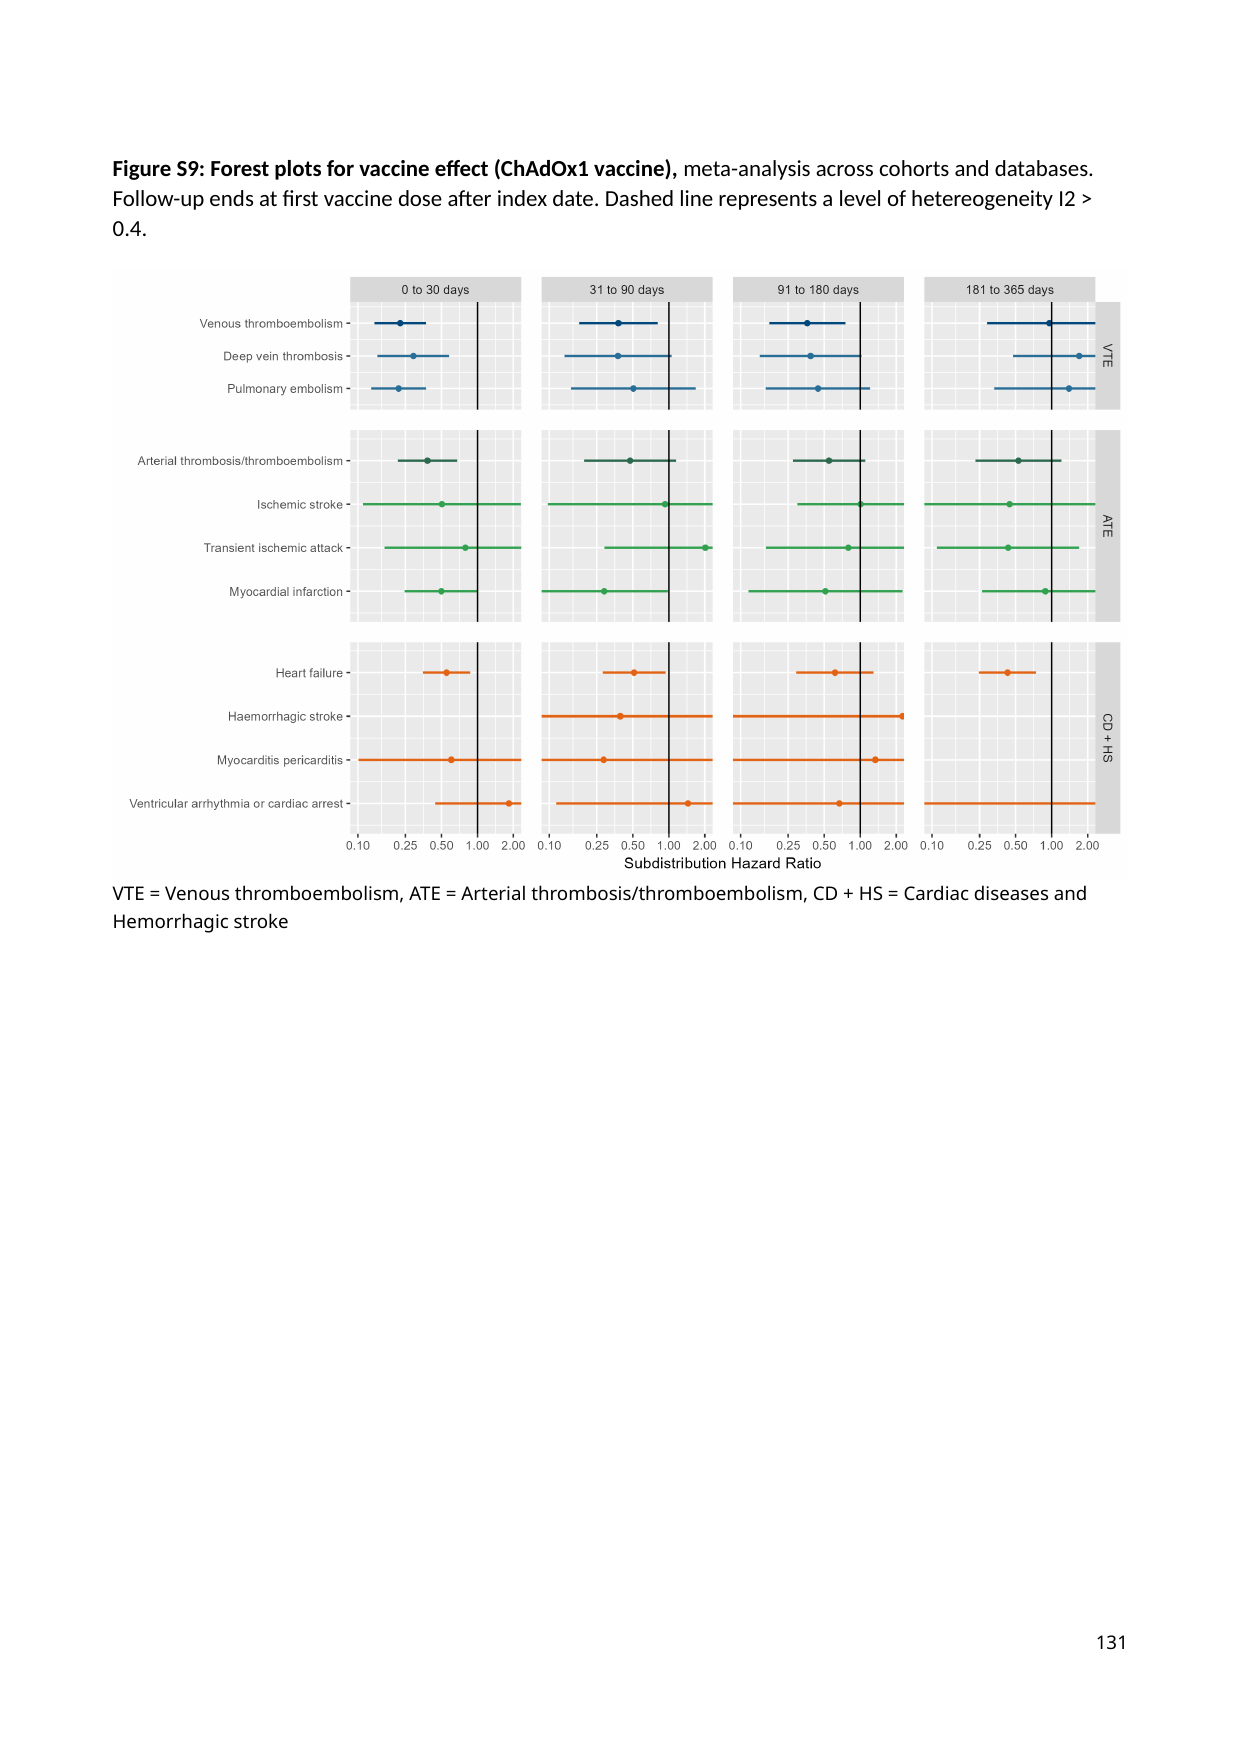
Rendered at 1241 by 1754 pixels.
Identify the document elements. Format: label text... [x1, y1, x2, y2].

text VTE = Venous thromboembolism, ATE = Arterial thrombosis/thromboembolism, CD + HS = Cardiac diseases and Hemorrhagic stroke [112, 879, 1128, 933]
subtitle Figure S9: Forest plots for vaccine effect (ChAdOx1 vaccine), meta-analysis across cohorts and databases. Follow-up ends at first vaccine dose after index date. Dashed line represents a level of hetereogeneity I2 > 0.4. [112, 154, 1128, 243]
picture [112, 269, 1128, 879]
